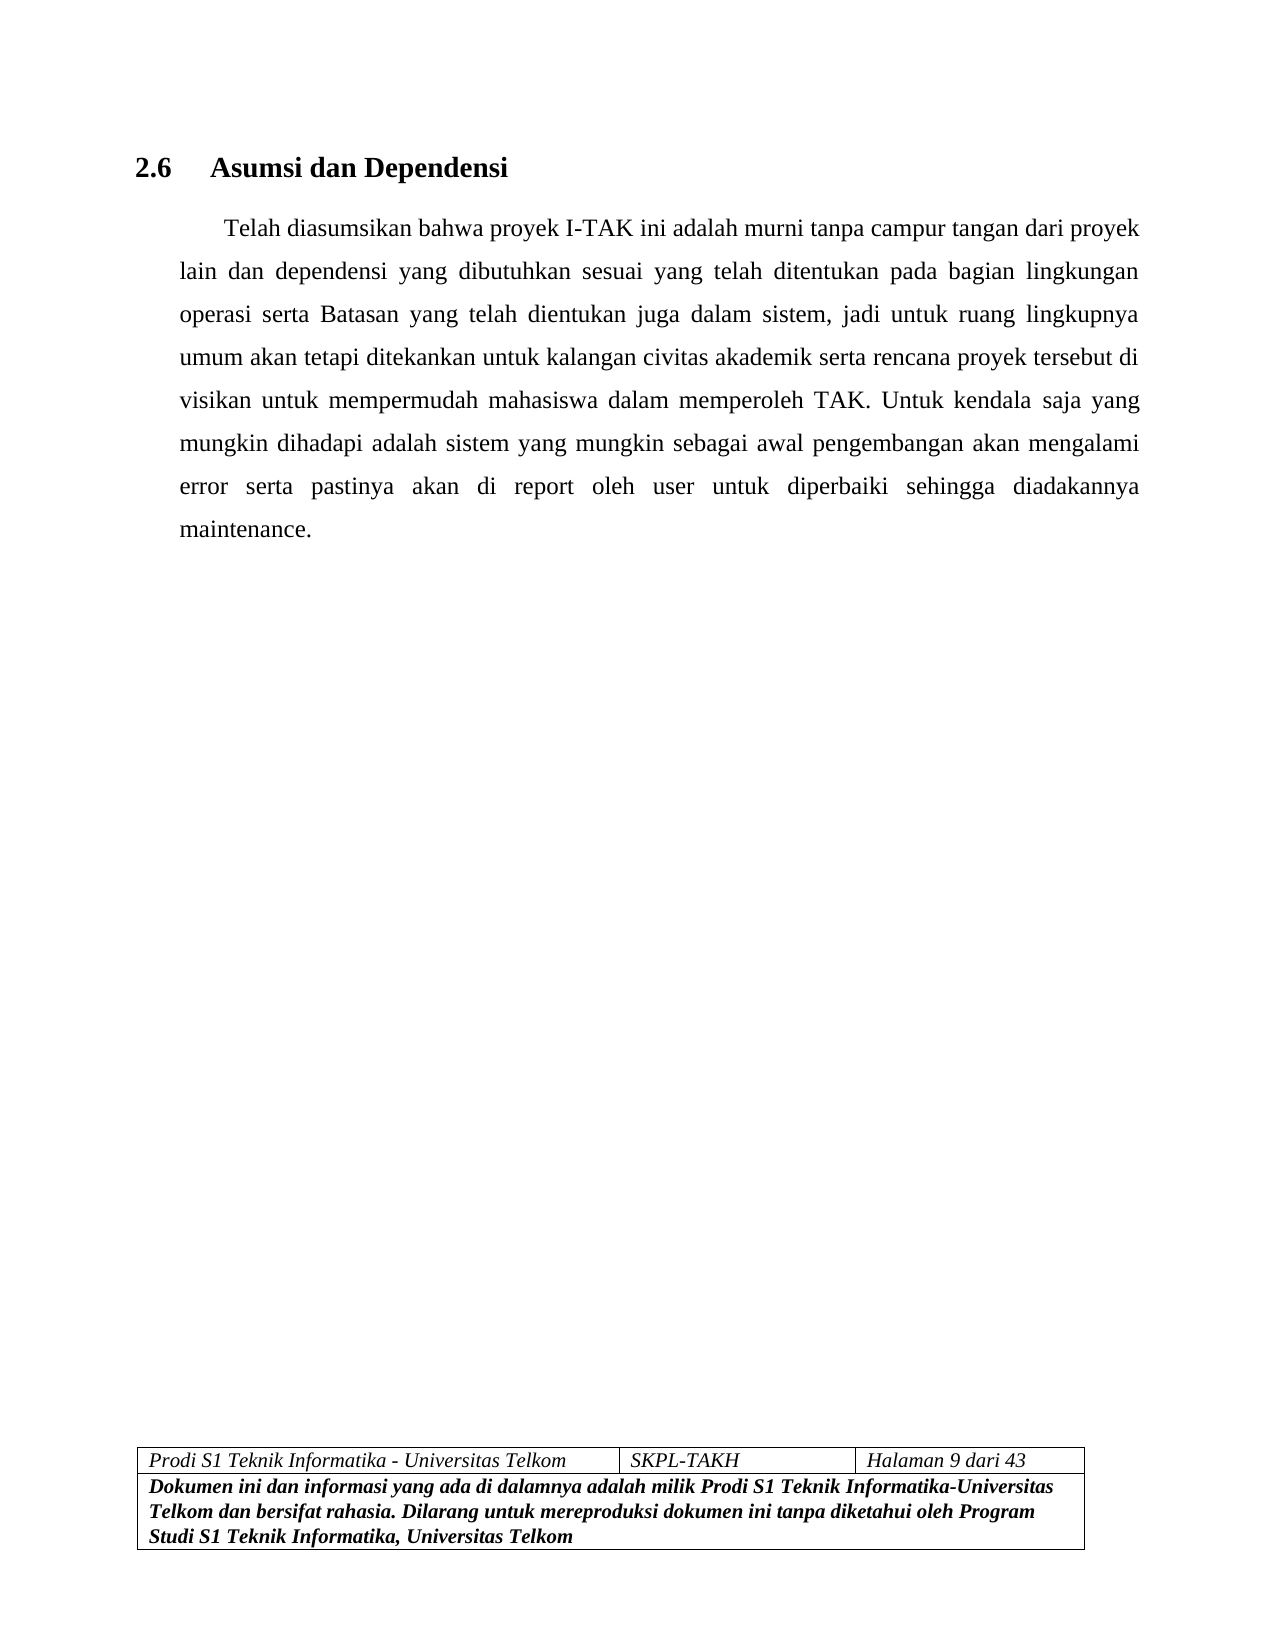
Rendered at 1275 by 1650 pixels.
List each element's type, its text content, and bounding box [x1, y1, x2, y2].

subtitle Asumsi dan Dependensi [135, 150, 1140, 183]
text Telah diasumsikan bahwa proyek I-TAK ini adalah murni tanpa campur tangan dari proyek lain dan dependensi yang dibutuhkan sesuai yang telah ditentukan pada bagian lingkungan operasi serta Batasan yang telah dientukan juga dalam sistem, jadi untuk ruang lingkupnya umum akan tetapi ditekankan untuk kalangan civitas akademik serta rencana proyek tersebut di visikan untuk mempermudah mahasiswa dalam memperoleh TAK. Untuk kendala saja yang mungkin dihadapi adalah sistem yang mungkin sebagai awal pengembangan akan mengalami error serta pastinya akan di report oleh user untuk diperbaiki sehingga diadakannya maintenance. [179, 213, 1140, 543]
